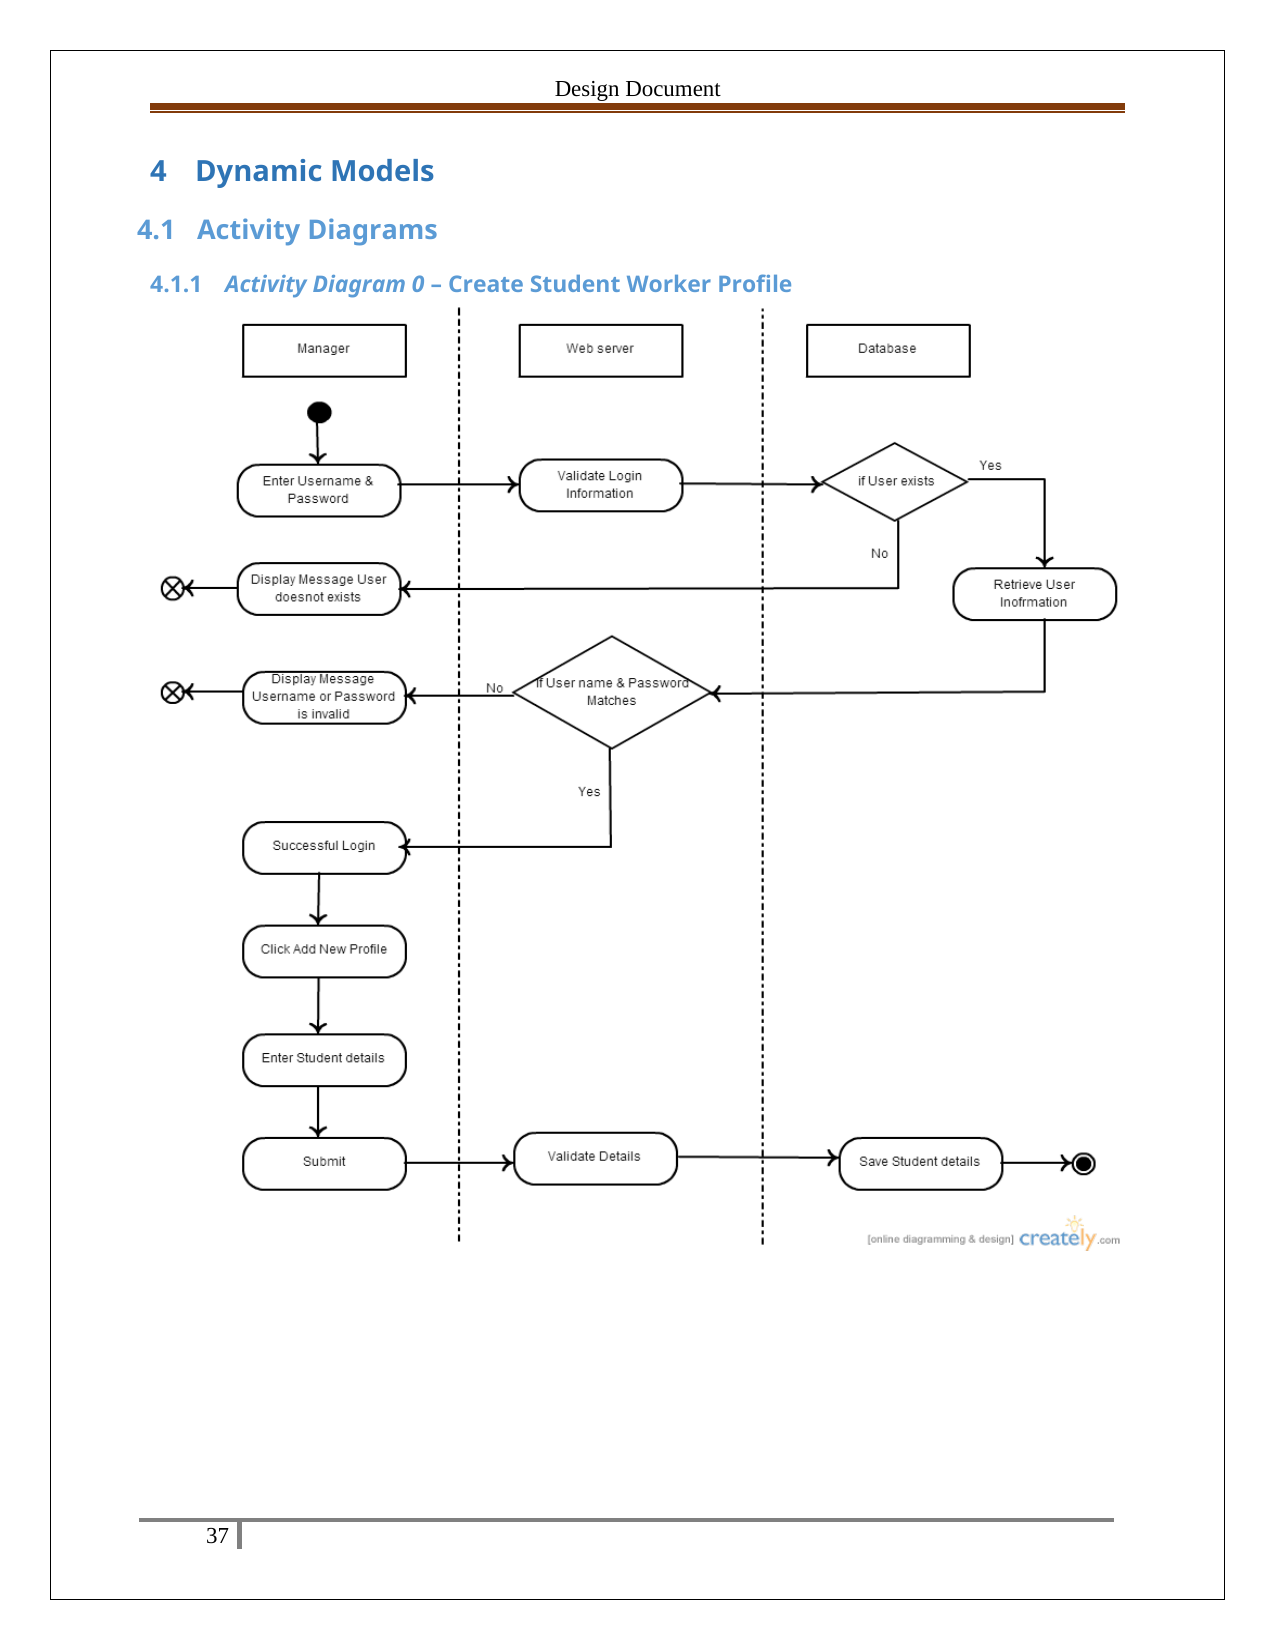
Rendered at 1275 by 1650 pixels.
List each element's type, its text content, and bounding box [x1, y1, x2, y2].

subtitle Activity Diagram 0 – Create Student Worker Profile [150, 268, 1125, 299]
picture [150, 299, 1125, 1255]
subtitle Dynamic Models [150, 150, 1125, 190]
subtitle Activity Diagrams [137, 211, 1125, 247]
